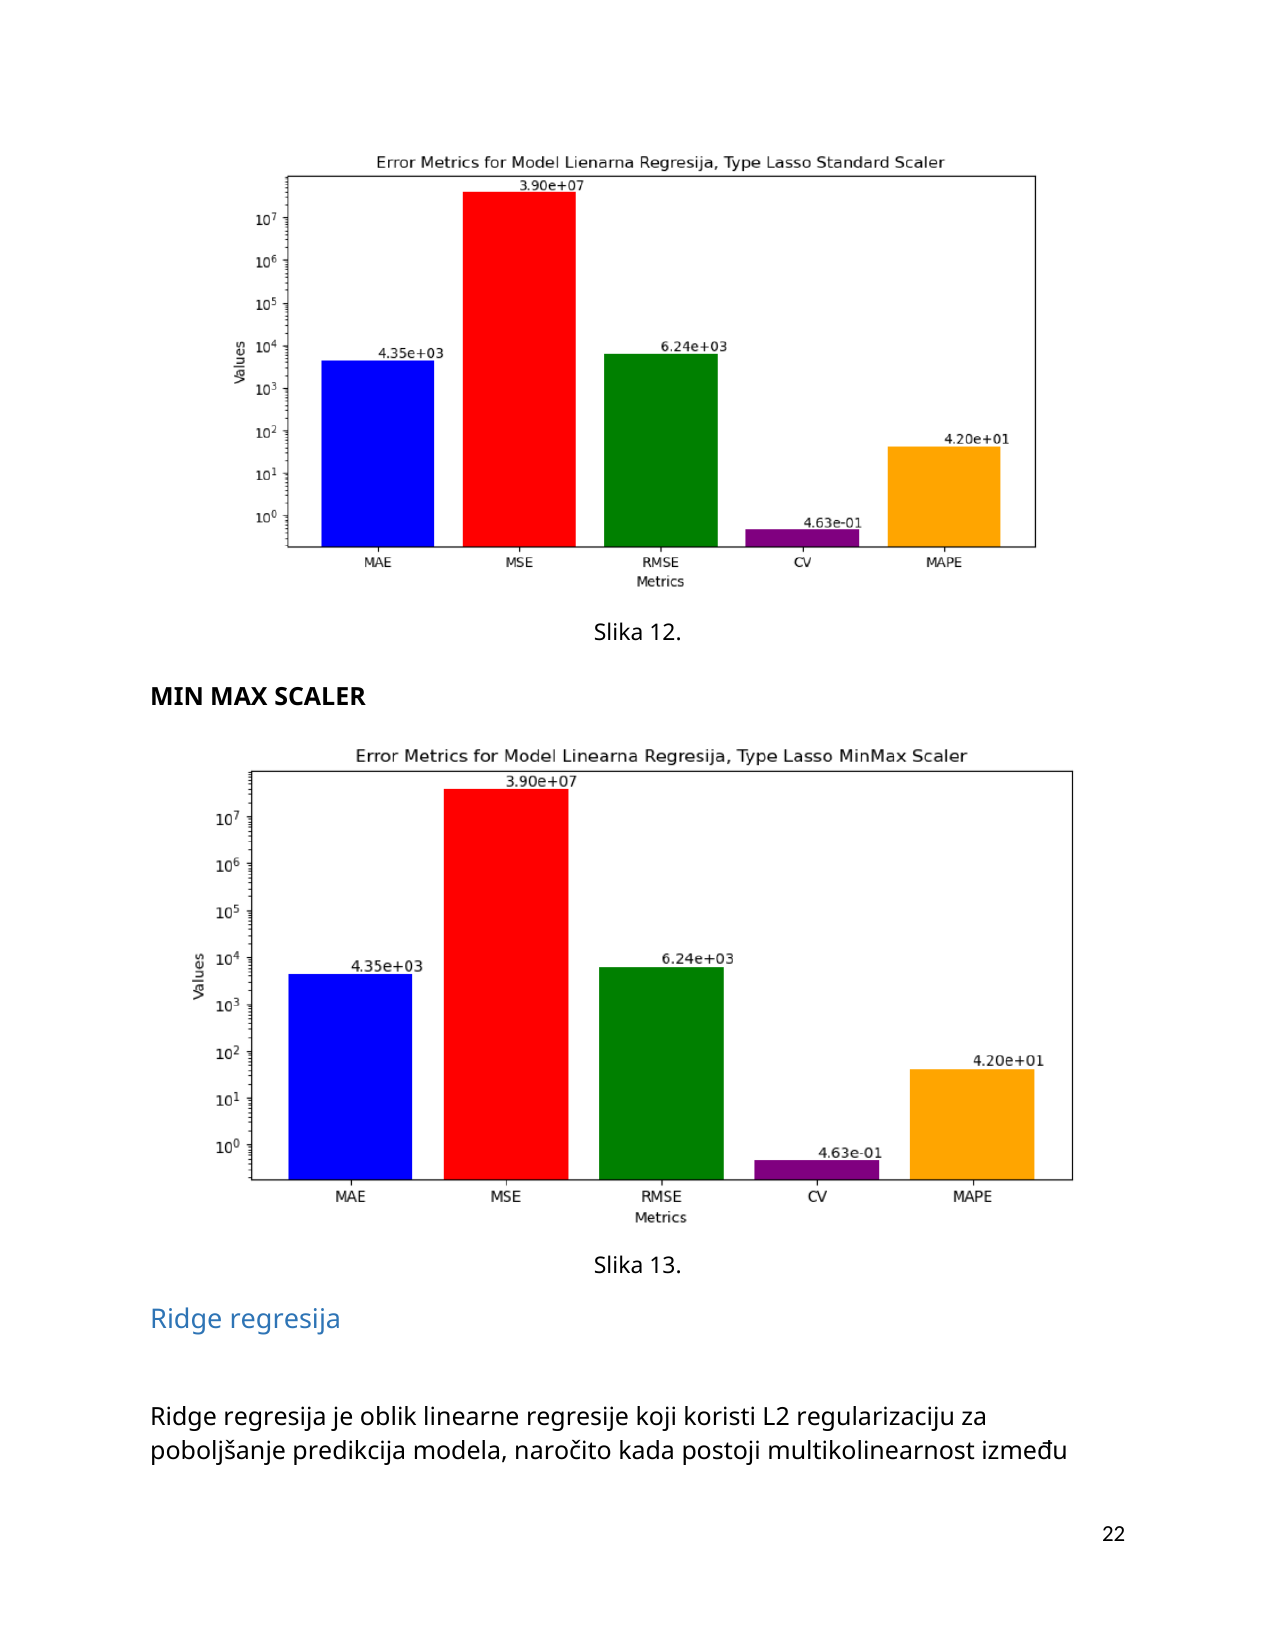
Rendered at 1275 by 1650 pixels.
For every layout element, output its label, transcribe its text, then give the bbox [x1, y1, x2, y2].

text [150, 1399, 1125, 1467]
subtitle Ridge regresija [150, 1299, 1125, 1336]
text Slika 12. [150, 615, 1125, 647]
picture [232, 150, 1043, 597]
picture [190, 741, 1086, 1231]
text MIN MAX SCALER [150, 678, 1125, 712]
text Slika 13. [150, 1249, 1125, 1280]
